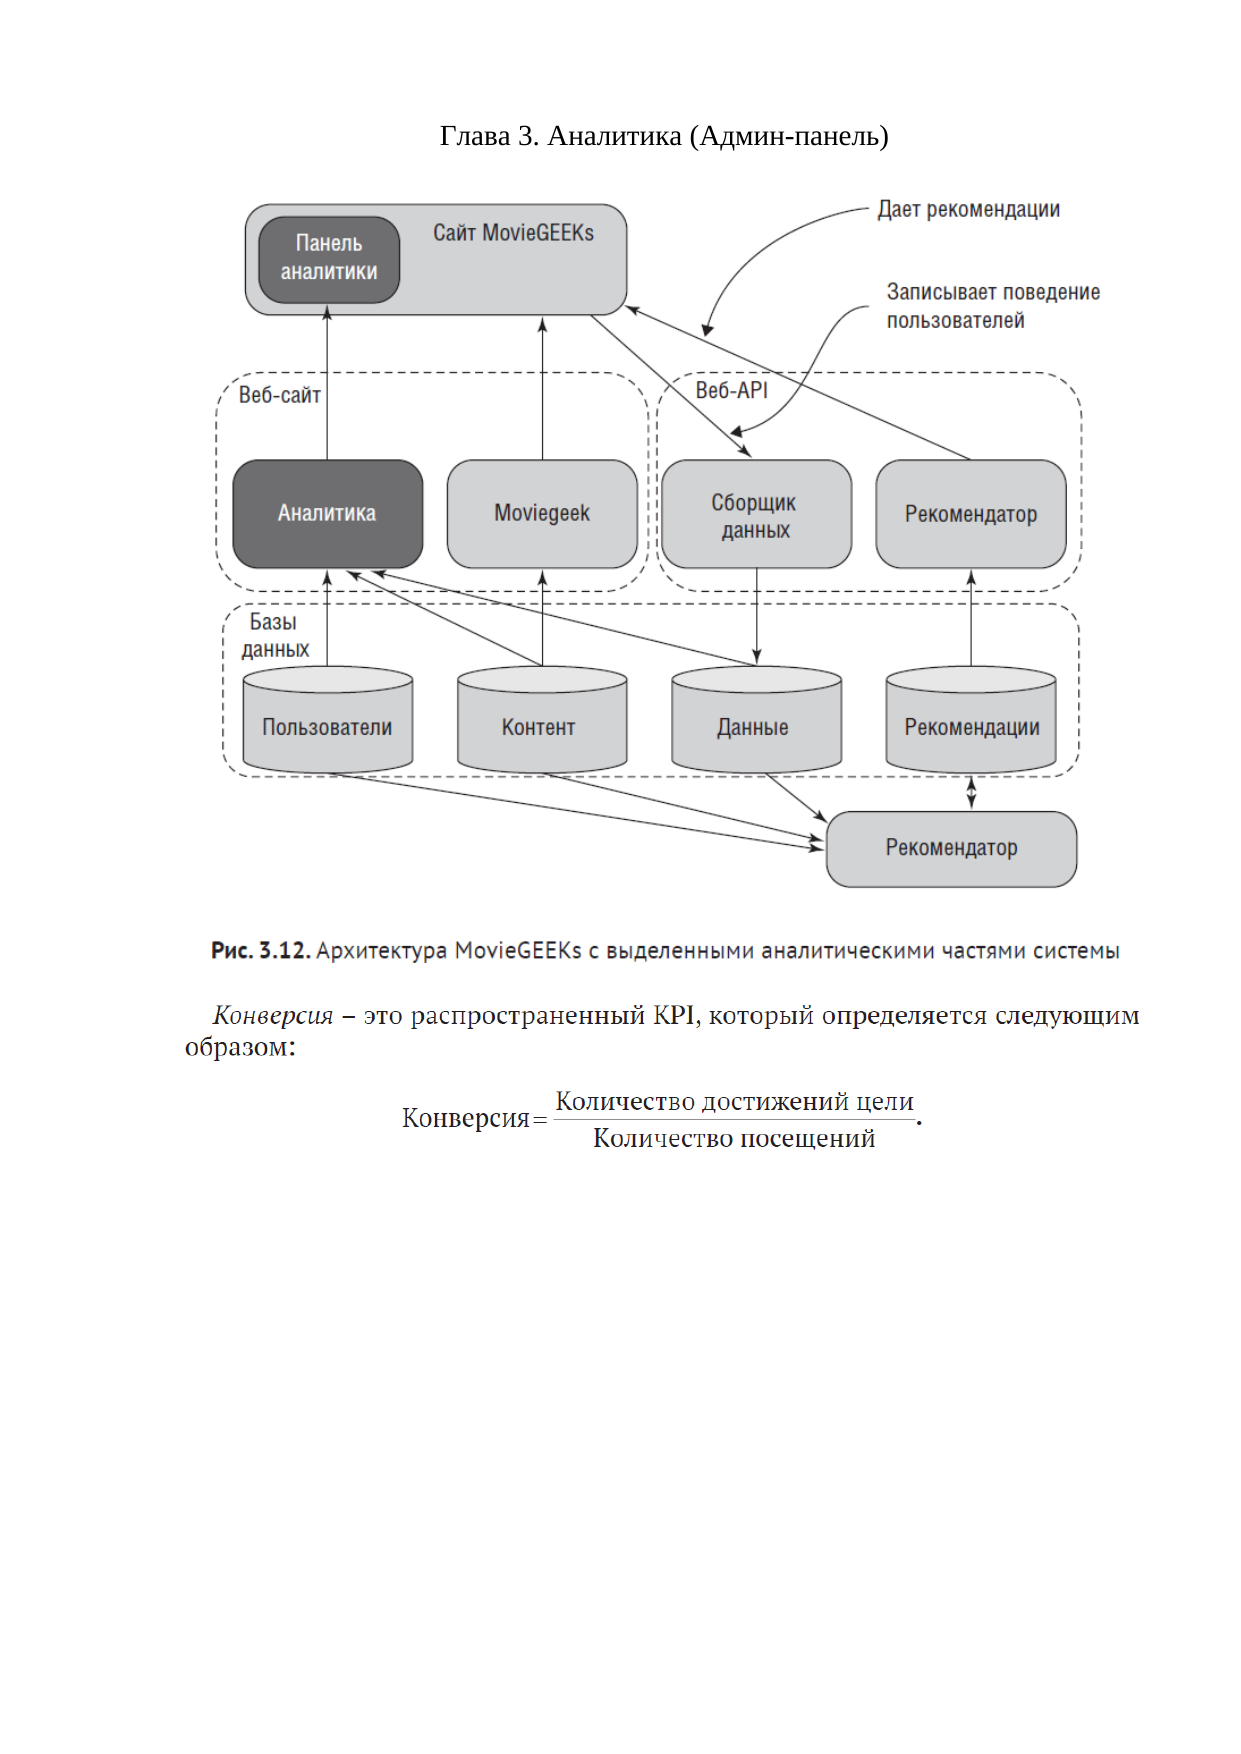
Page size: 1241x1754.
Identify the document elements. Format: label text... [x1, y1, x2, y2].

picture [177, 168, 1152, 980]
subtitle Глава 3. Аналитика (Админ-панель) [177, 118, 1152, 152]
picture [177, 998, 1152, 1163]
